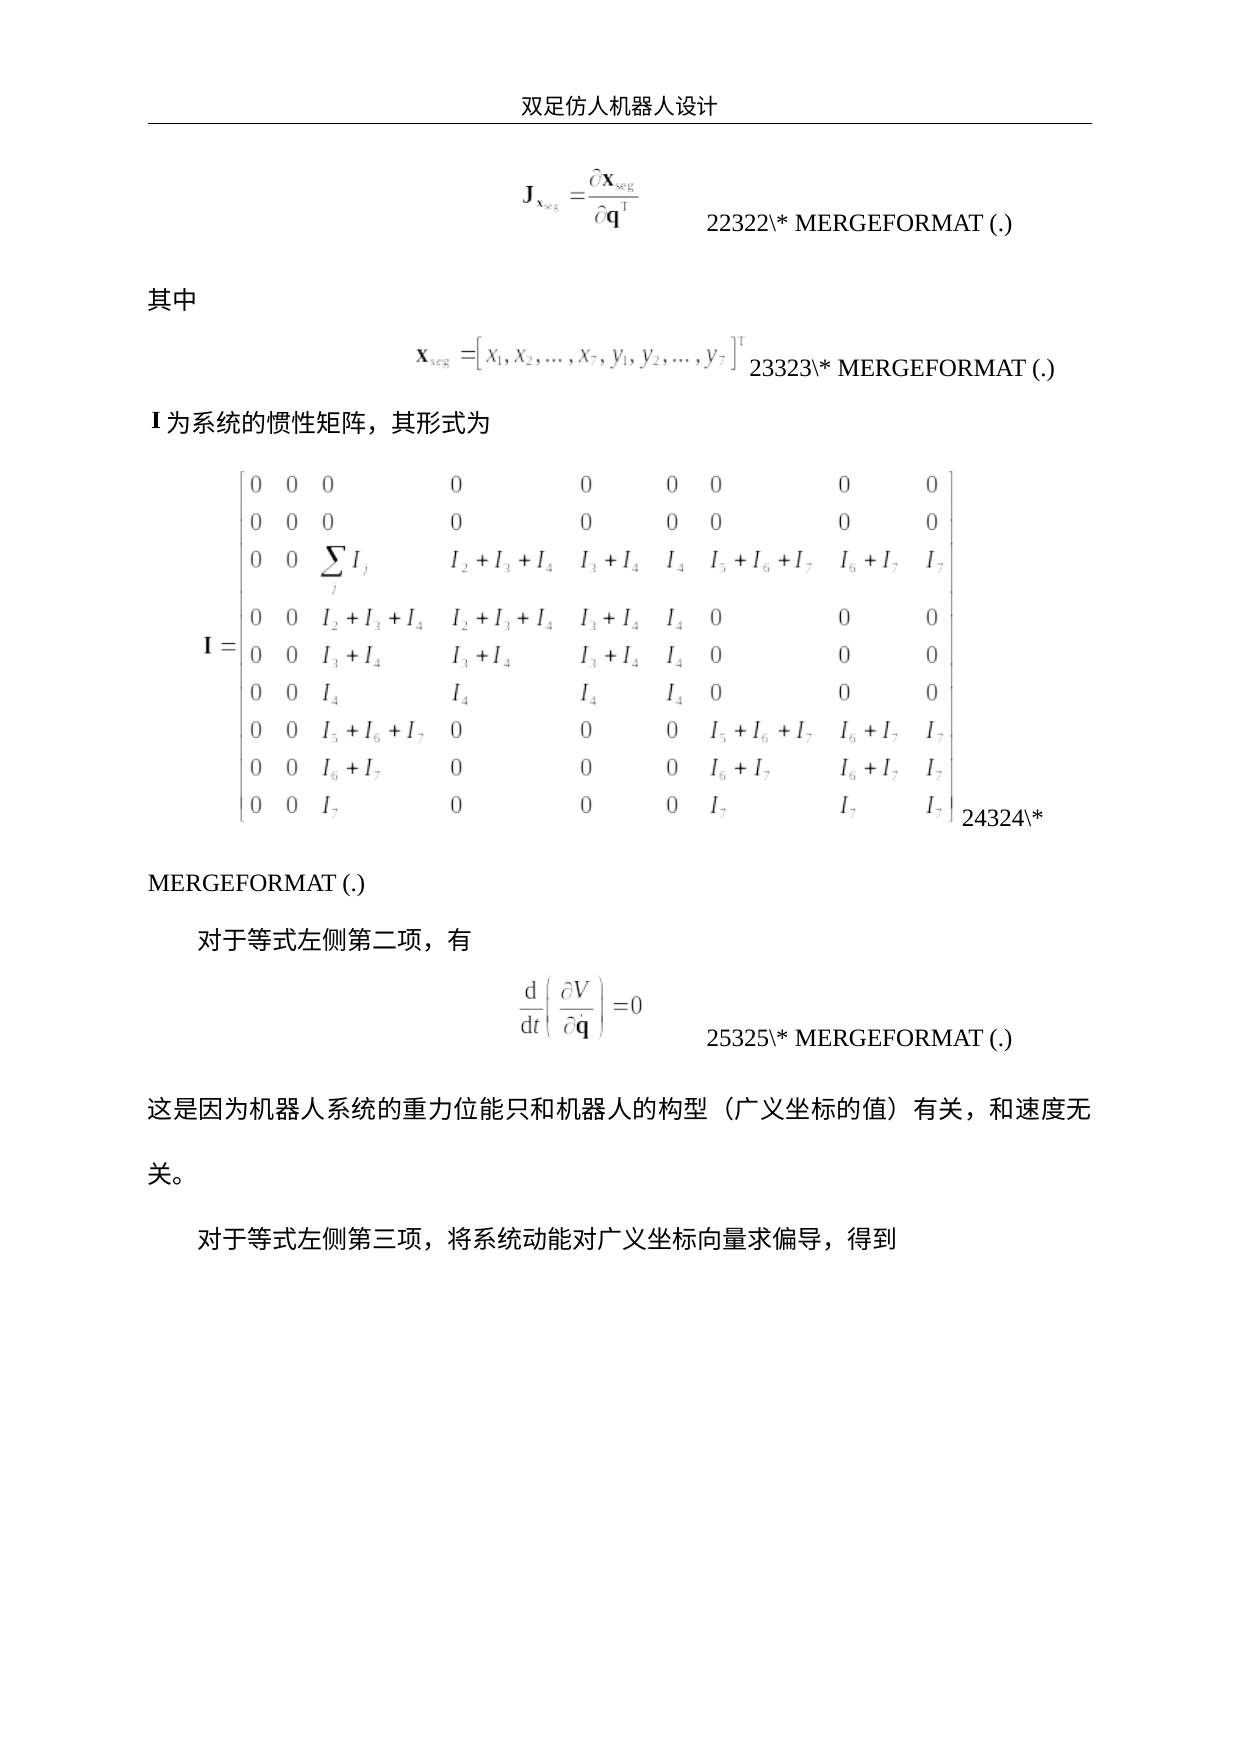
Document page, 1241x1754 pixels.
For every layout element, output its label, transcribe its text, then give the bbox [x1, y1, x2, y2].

text 其中 [148, 266, 1092, 331]
text 这是因为机器人系统的重力位能只和机器人的构型（广义坐标的值）有关，和速度无关。 [148, 1076, 1092, 1206]
text 为系统的惯性矩阵，其形式为 [148, 403, 1092, 468]
text 对于等式左侧第二项，有 [148, 906, 1092, 971]
text 对于等式左侧第三项，将系统动能对广义坐标向量求偏导，得到 [148, 1206, 1092, 1271]
